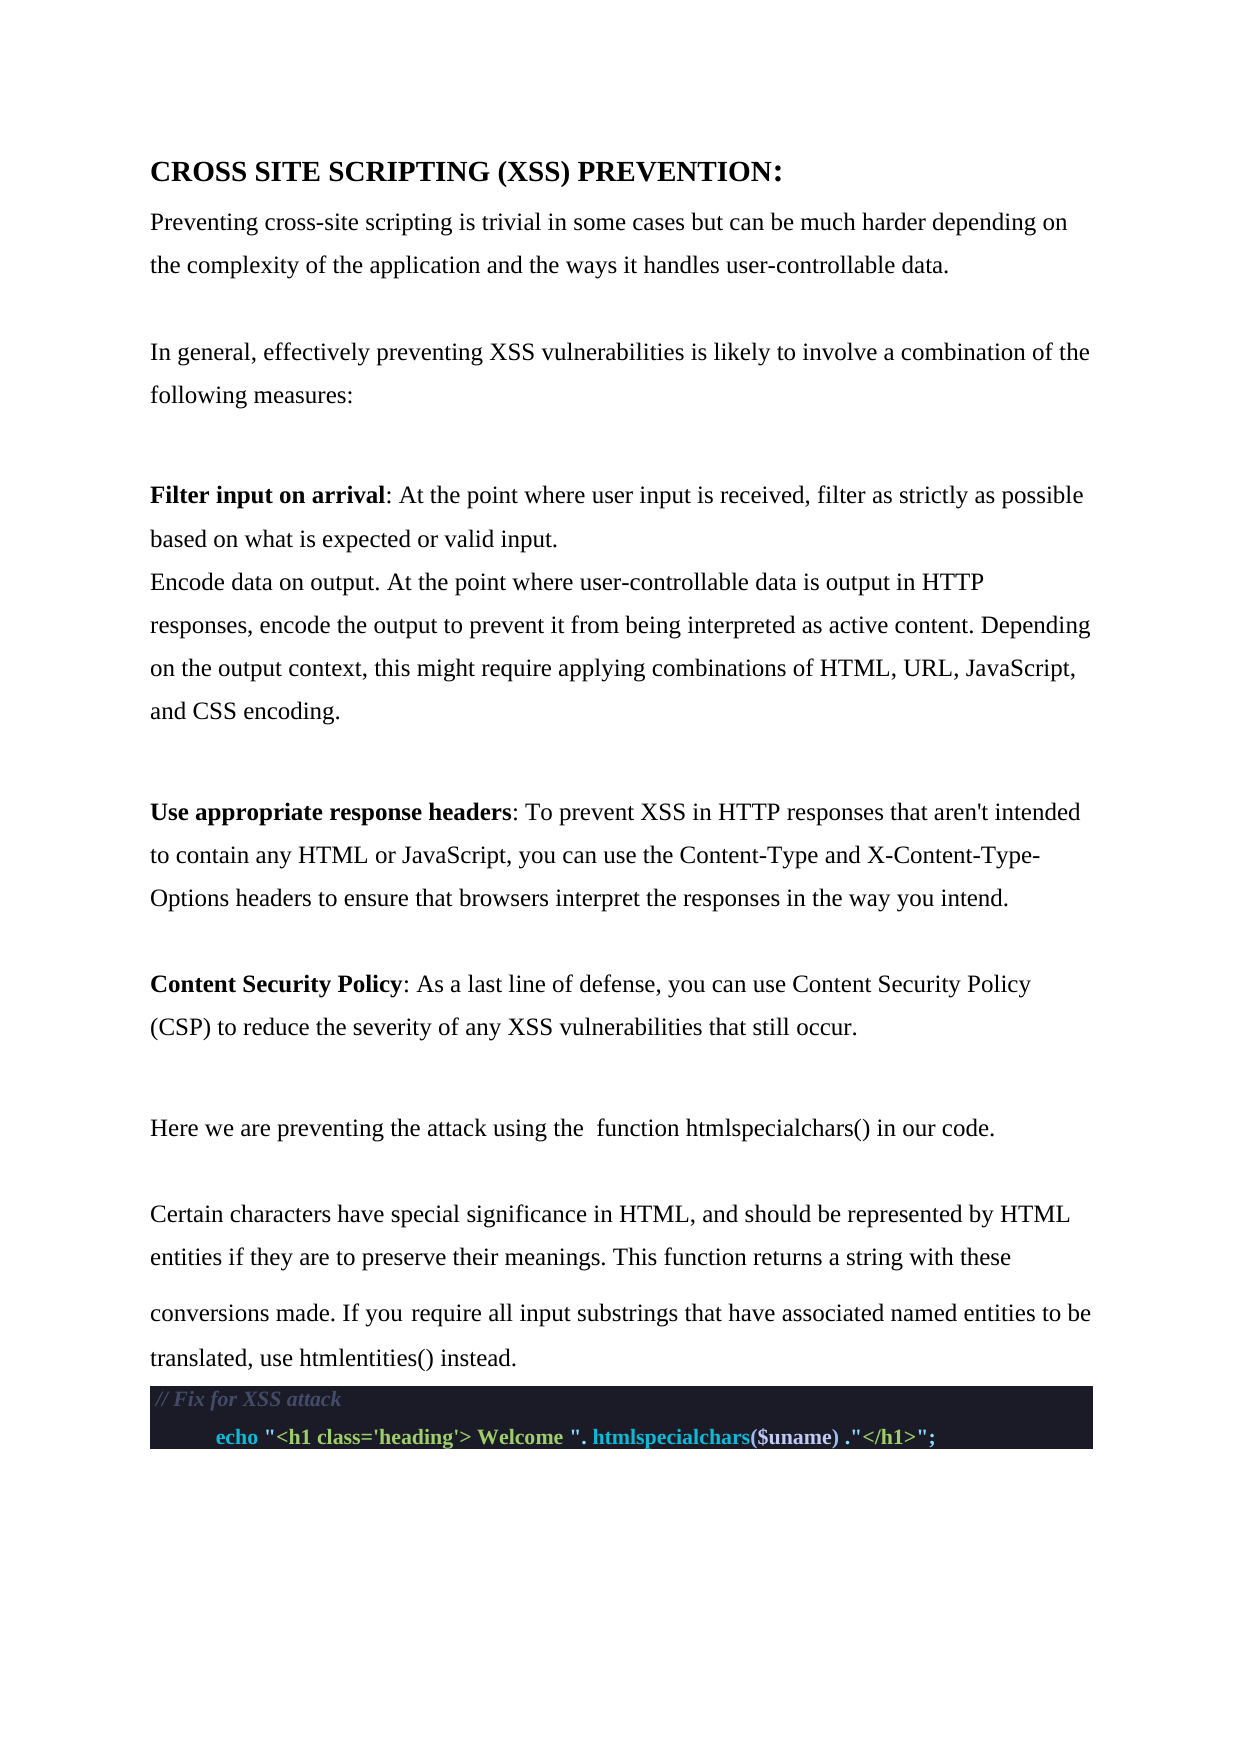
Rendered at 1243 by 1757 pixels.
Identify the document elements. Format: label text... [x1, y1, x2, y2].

text // Fix for XSS attack [150, 1386, 1093, 1411]
text Use appropriate response headers: To prevent XSS in HTTP responses that aren't intended to contain any HTML or JavaScript, you can use the Content-Type and X-Content-Type-Options headers to ensure that browsers interpret the responses in the way you intend. [150, 797, 1093, 912]
text CROSS SITE SCRIPTING (XSS) PREVENTION: [150, 150, 1093, 188]
text Content Security Policy: As a last line of defense, you can use Content Security Policy (CSP) to reduce the severity of any XSS vulnerabilities that still occur. [150, 969, 1093, 1041]
text Certain characters have special significance in HTML, and should be represented by HTML entities if they are to preserve their meanings. This function returns a string with these conversions made. If you require all input substrings that have associated named entities to be translated, use htmlentities() instead. [150, 1199, 1093, 1372]
text In general, effectively preventing XSS vulnerabilities is likely to involve a combination of the following measures: [150, 337, 1093, 409]
text Encode data on output. At the point where user-controllable data is output in HTTP responses, encode the output to prevent it from being interpreted as active content. Depending on the output context, this might require applying combinations of HTML, URL, JavaScript, and CSS encoding. [150, 567, 1093, 725]
text Filter input on arrival: At the point where user input is received, filter as strictly as possible based on what is expected or valid input. [150, 481, 1093, 552]
text echo "<h1 class='heading'> Welcome ". htmlspecialchars($uname) ."</h1>"; [150, 1424, 1093, 1449]
text Preventing cross-site scripting is trivial in some cases but can be much harder depending on the complexity of the application and the ways it handles user-controllable data. [150, 207, 1093, 279]
text Here we are preventing the attack using the function htmlspecialchars() in our code. [150, 1113, 1093, 1142]
